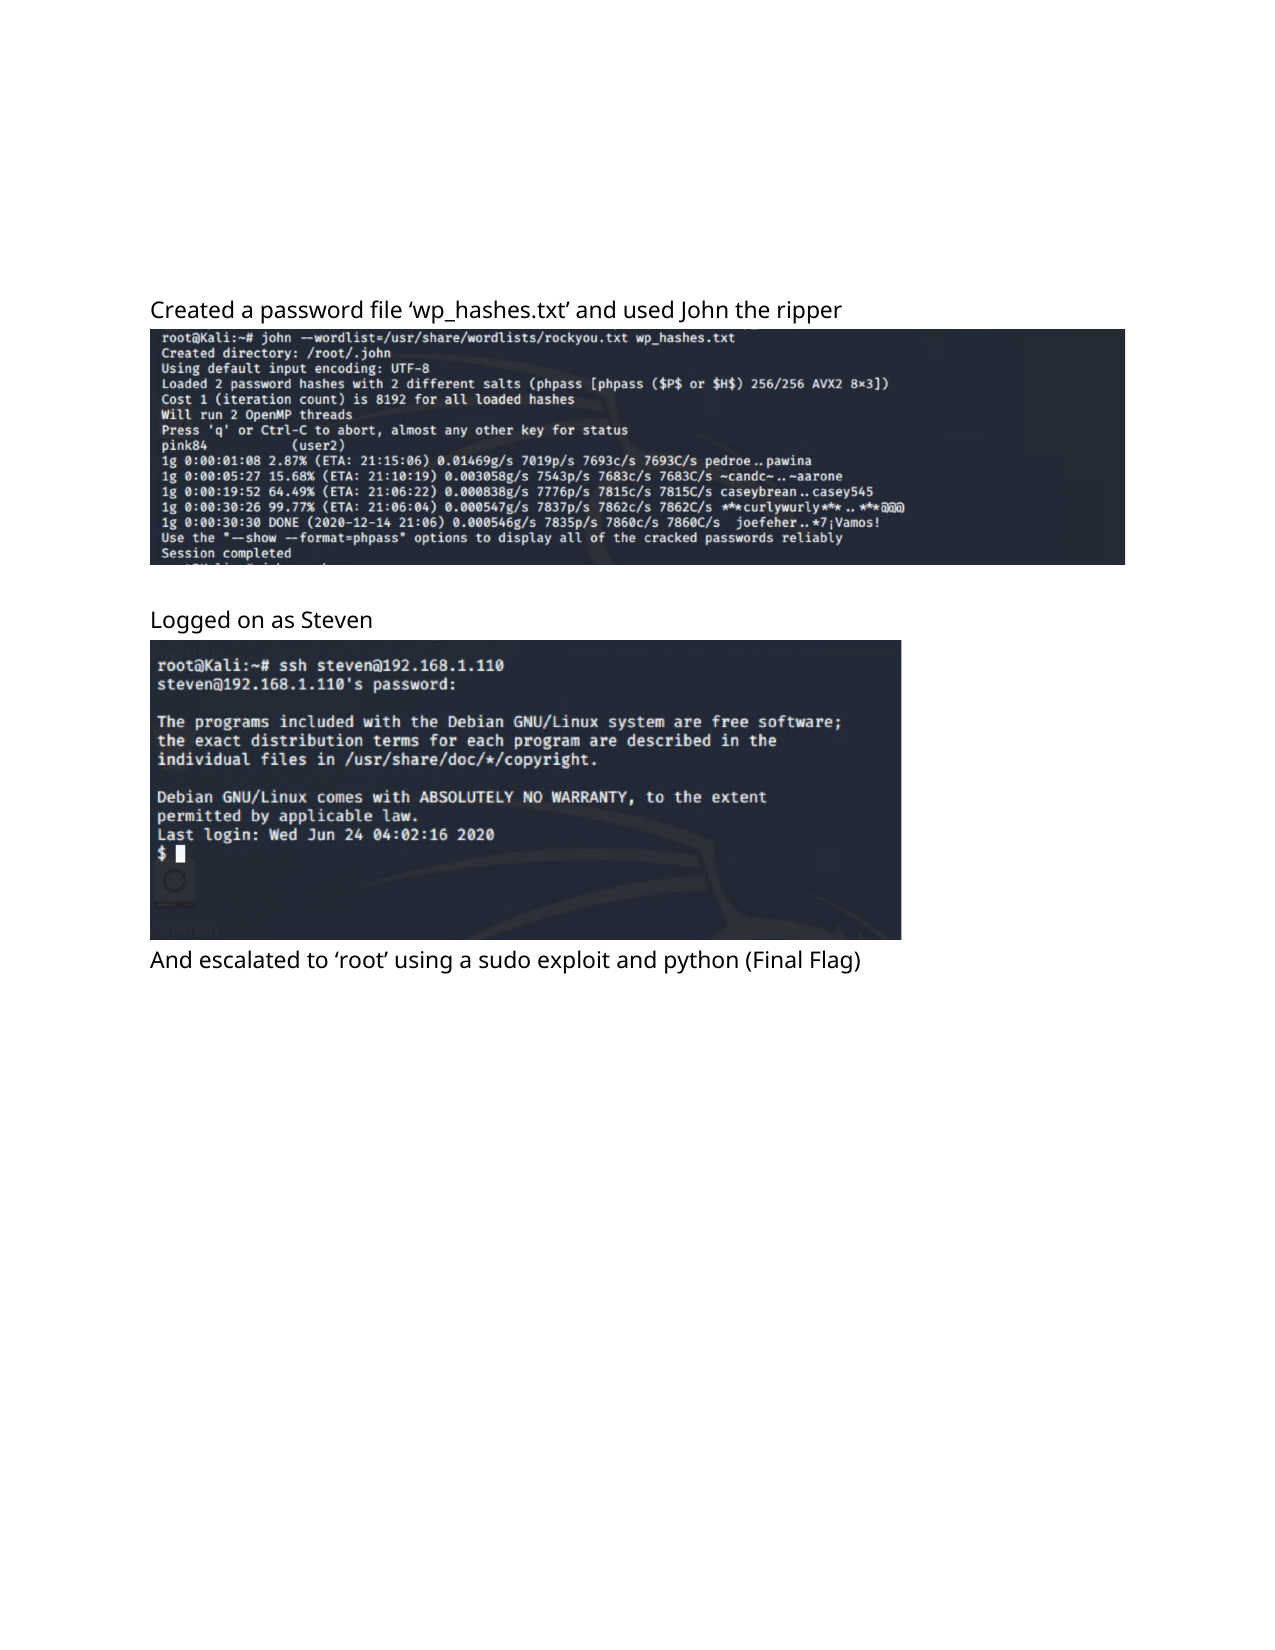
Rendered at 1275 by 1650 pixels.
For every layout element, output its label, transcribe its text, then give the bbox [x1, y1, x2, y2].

picture [150, 640, 902, 940]
text And escalated to ‘root’ using a sudo exploit and python (Final Flag) [150, 944, 1125, 975]
text Logged on as Steven [150, 604, 1125, 635]
text Created a password file ‘wp_hashes.txt’ and used John the ripper [150, 294, 1125, 325]
picture [150, 329, 1125, 565]
